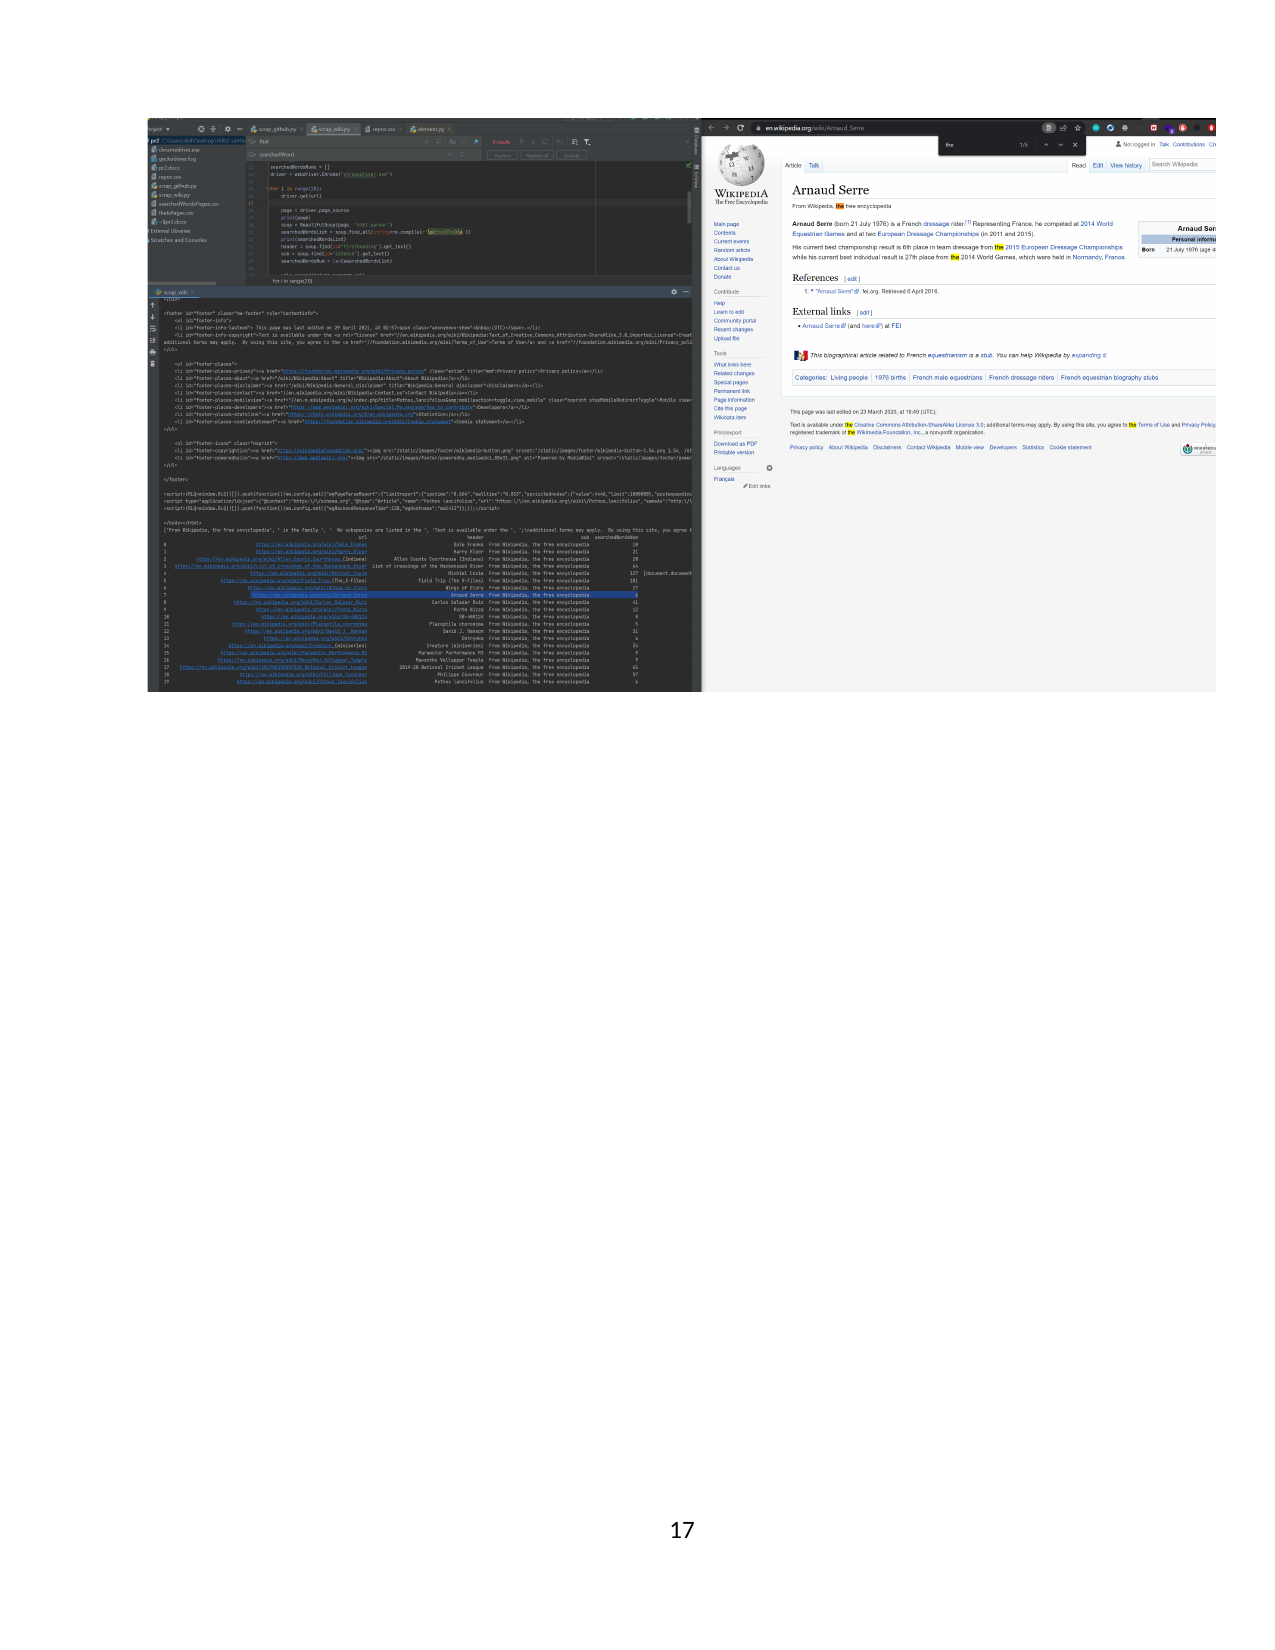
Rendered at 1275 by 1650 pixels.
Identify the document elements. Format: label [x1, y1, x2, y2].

picture [147, 118, 1216, 692]
